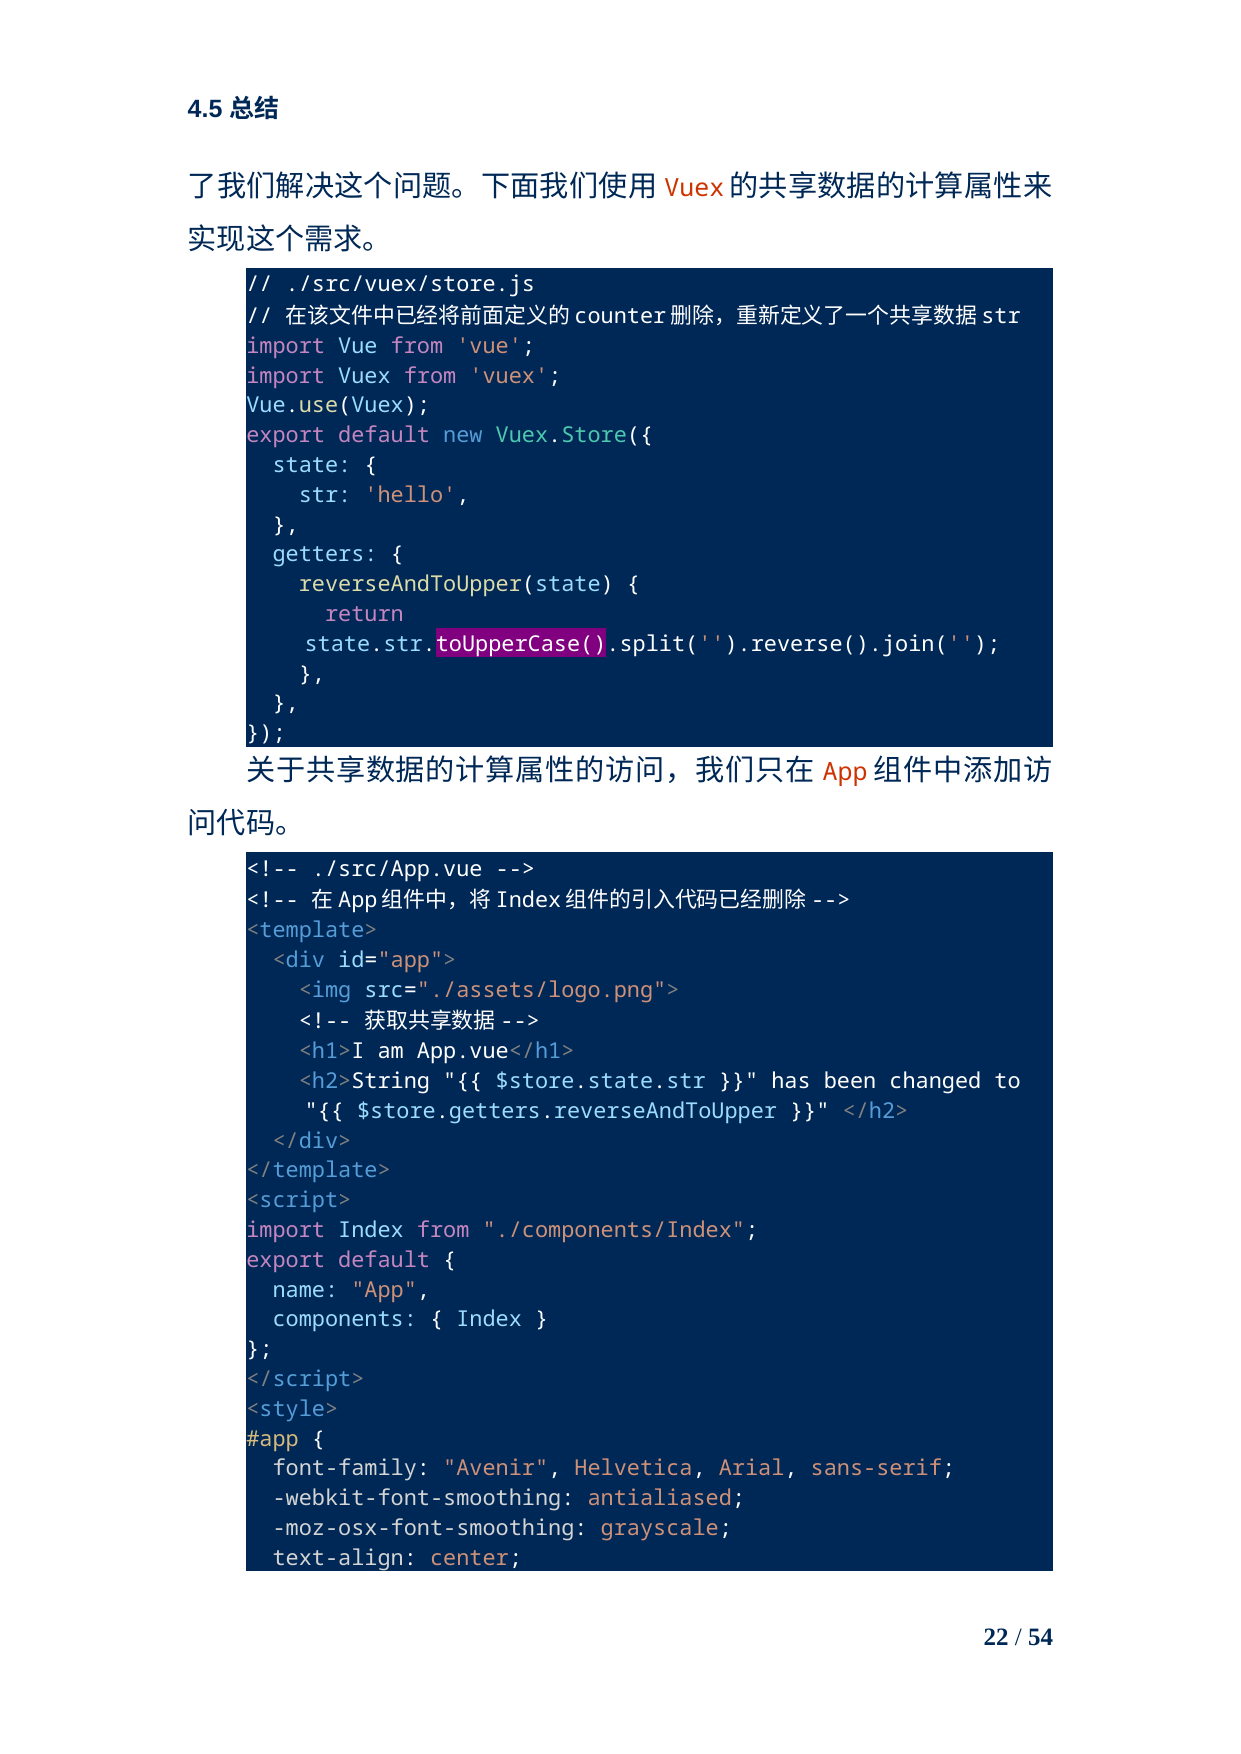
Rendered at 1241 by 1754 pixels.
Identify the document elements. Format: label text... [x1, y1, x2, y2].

text str: 'hello', [246, 479, 1053, 508]
text // ./src/vuex/store.js [246, 268, 1053, 298]
text <h2>String "{{ $store.state.str }}" has been changed to "{{ $store.getters.reverseAndToUpper }}" </h2> [246, 1065, 1053, 1124]
text export default { [246, 1244, 1053, 1273]
text Vue.use(Vuex); [246, 389, 1053, 419]
text state: { [246, 449, 1053, 479]
text export default new Vuex.Store({ [246, 419, 1053, 449]
text getters: { [246, 538, 1053, 568]
text name: "App", [246, 1273, 1053, 1303]
text <!-- 获取共享数据 --> [246, 1003, 1053, 1035]
text -webkit-font-smoothing: antialiased; [246, 1482, 1053, 1512]
text <script> [246, 1184, 1053, 1214]
text </template> [246, 1154, 1053, 1184]
text font-family: "Avenir", Helvetica, Arial, sans-serif; [246, 1452, 1053, 1482]
text }, [246, 657, 1053, 687]
text components: { Index } [246, 1303, 1053, 1333]
text <img src="./assets/logo.png"> [246, 974, 1053, 1003]
text }; [246, 1333, 1053, 1363]
text }, [246, 687, 1053, 717]
text // 在该文件中已经将前面定义的counter删除，重新定义了一个共享数据str [246, 298, 1053, 330]
text <h1>I am App.vue</h1> [246, 1035, 1053, 1065]
text <!-- ./src/App.vue --> [246, 852, 1053, 882]
text reverseAndToUpper(state) { [246, 568, 1053, 598]
text </div> [246, 1124, 1053, 1154]
text 关于共享数据的计算属性的访问，我们只在App组件中添加访问代码。 [187, 747, 1053, 842]
text </script> [246, 1363, 1053, 1393]
text text-align: center; [246, 1542, 1053, 1571]
text <template> [246, 914, 1053, 944]
text }); [246, 717, 1053, 747]
text }, [246, 508, 1053, 538]
text -moz-osx-font-smoothing: grayscale; [246, 1512, 1053, 1542]
text <!-- 在App组件中，将Index组件的引入代码已经删除 --> [246, 882, 1053, 914]
text import Index from "./components/Index"; [246, 1214, 1053, 1244]
text import Vue from 'vue'; [246, 330, 1053, 359]
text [187, 163, 1053, 258]
text return state.str.toUpperCase().split('').reverse().join(''); [246, 598, 1053, 657]
text import Vuex from 'vuex'; [246, 359, 1053, 389]
text <style> [246, 1393, 1053, 1422]
text <div id="app"> [246, 944, 1053, 974]
text #app { [246, 1422, 1053, 1452]
